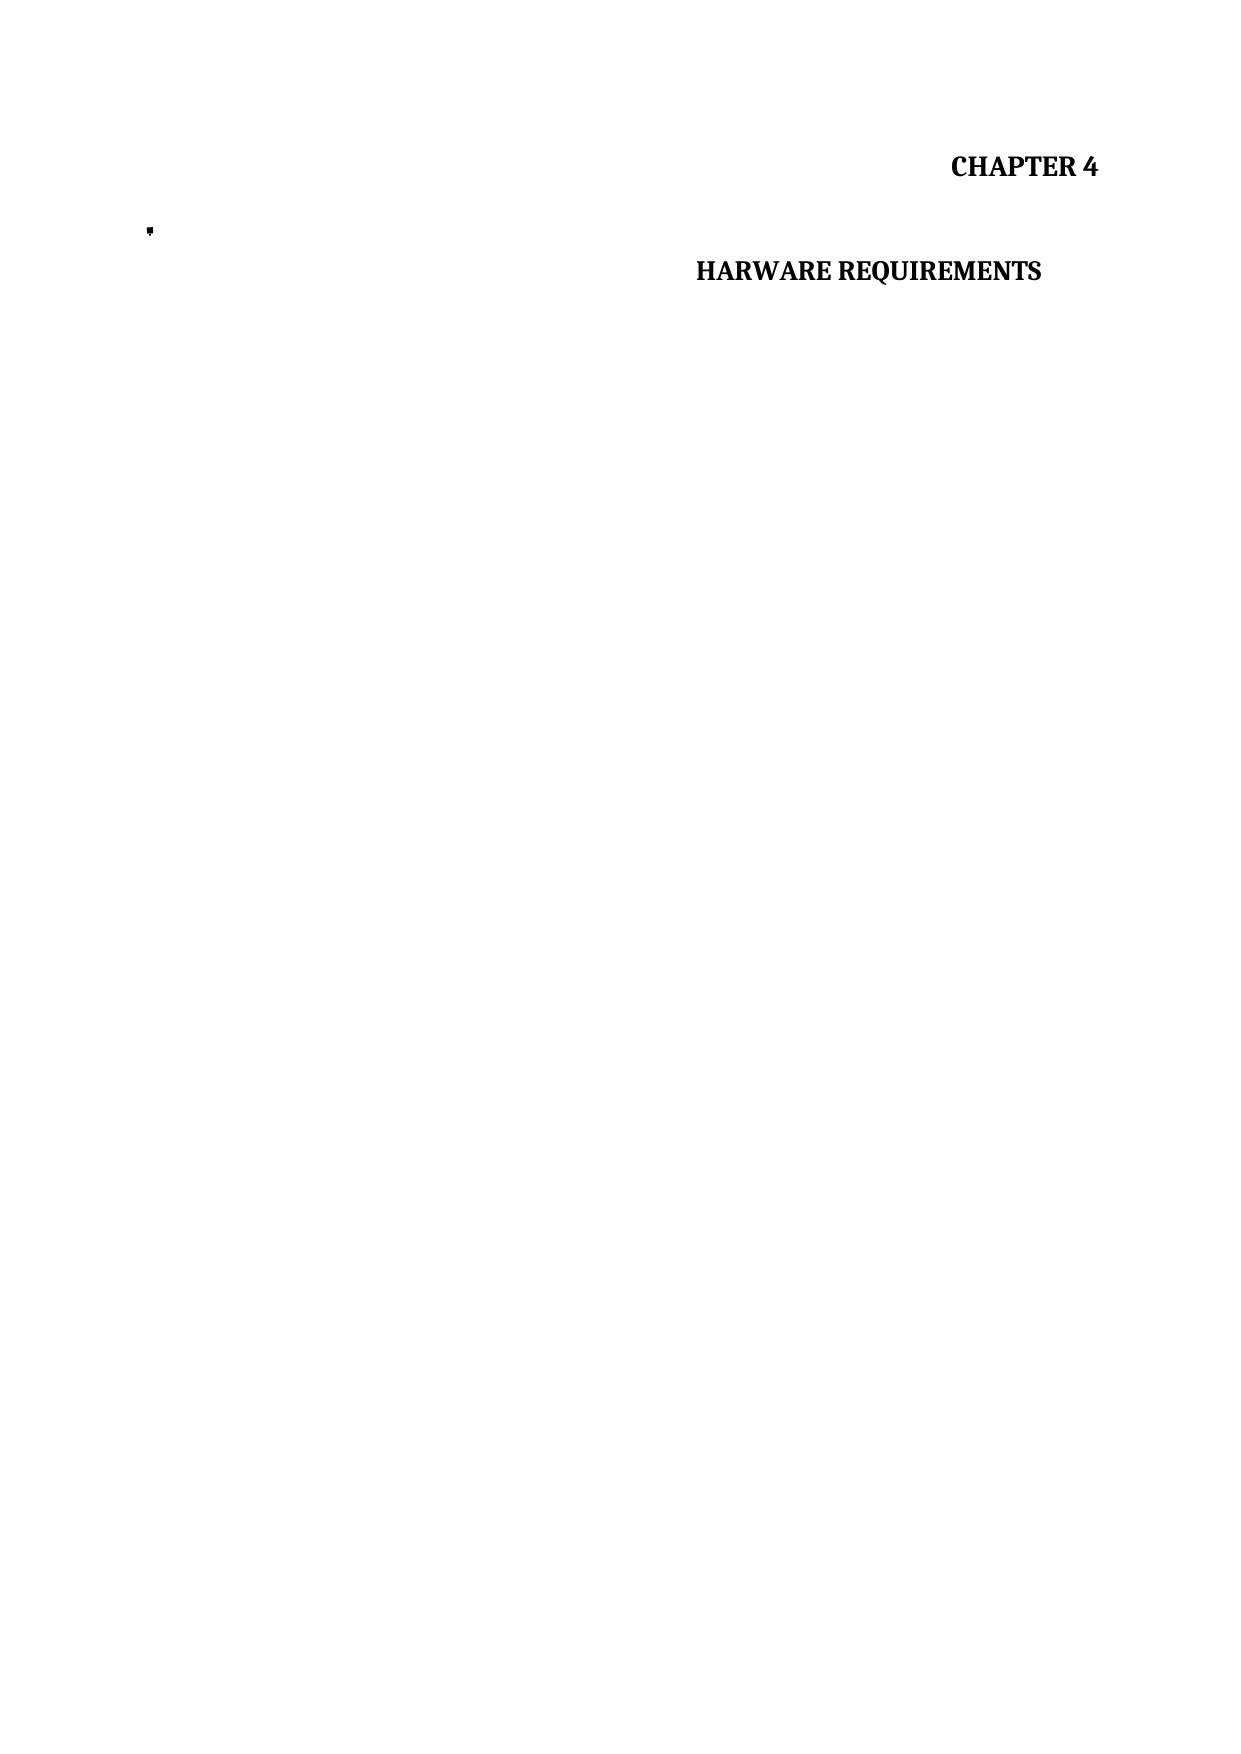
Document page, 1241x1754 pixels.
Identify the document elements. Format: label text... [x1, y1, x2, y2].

text CHAPTER 4 [150, 150, 1099, 183]
text HARWARE REQUIREMENTS [696, 255, 1099, 288]
